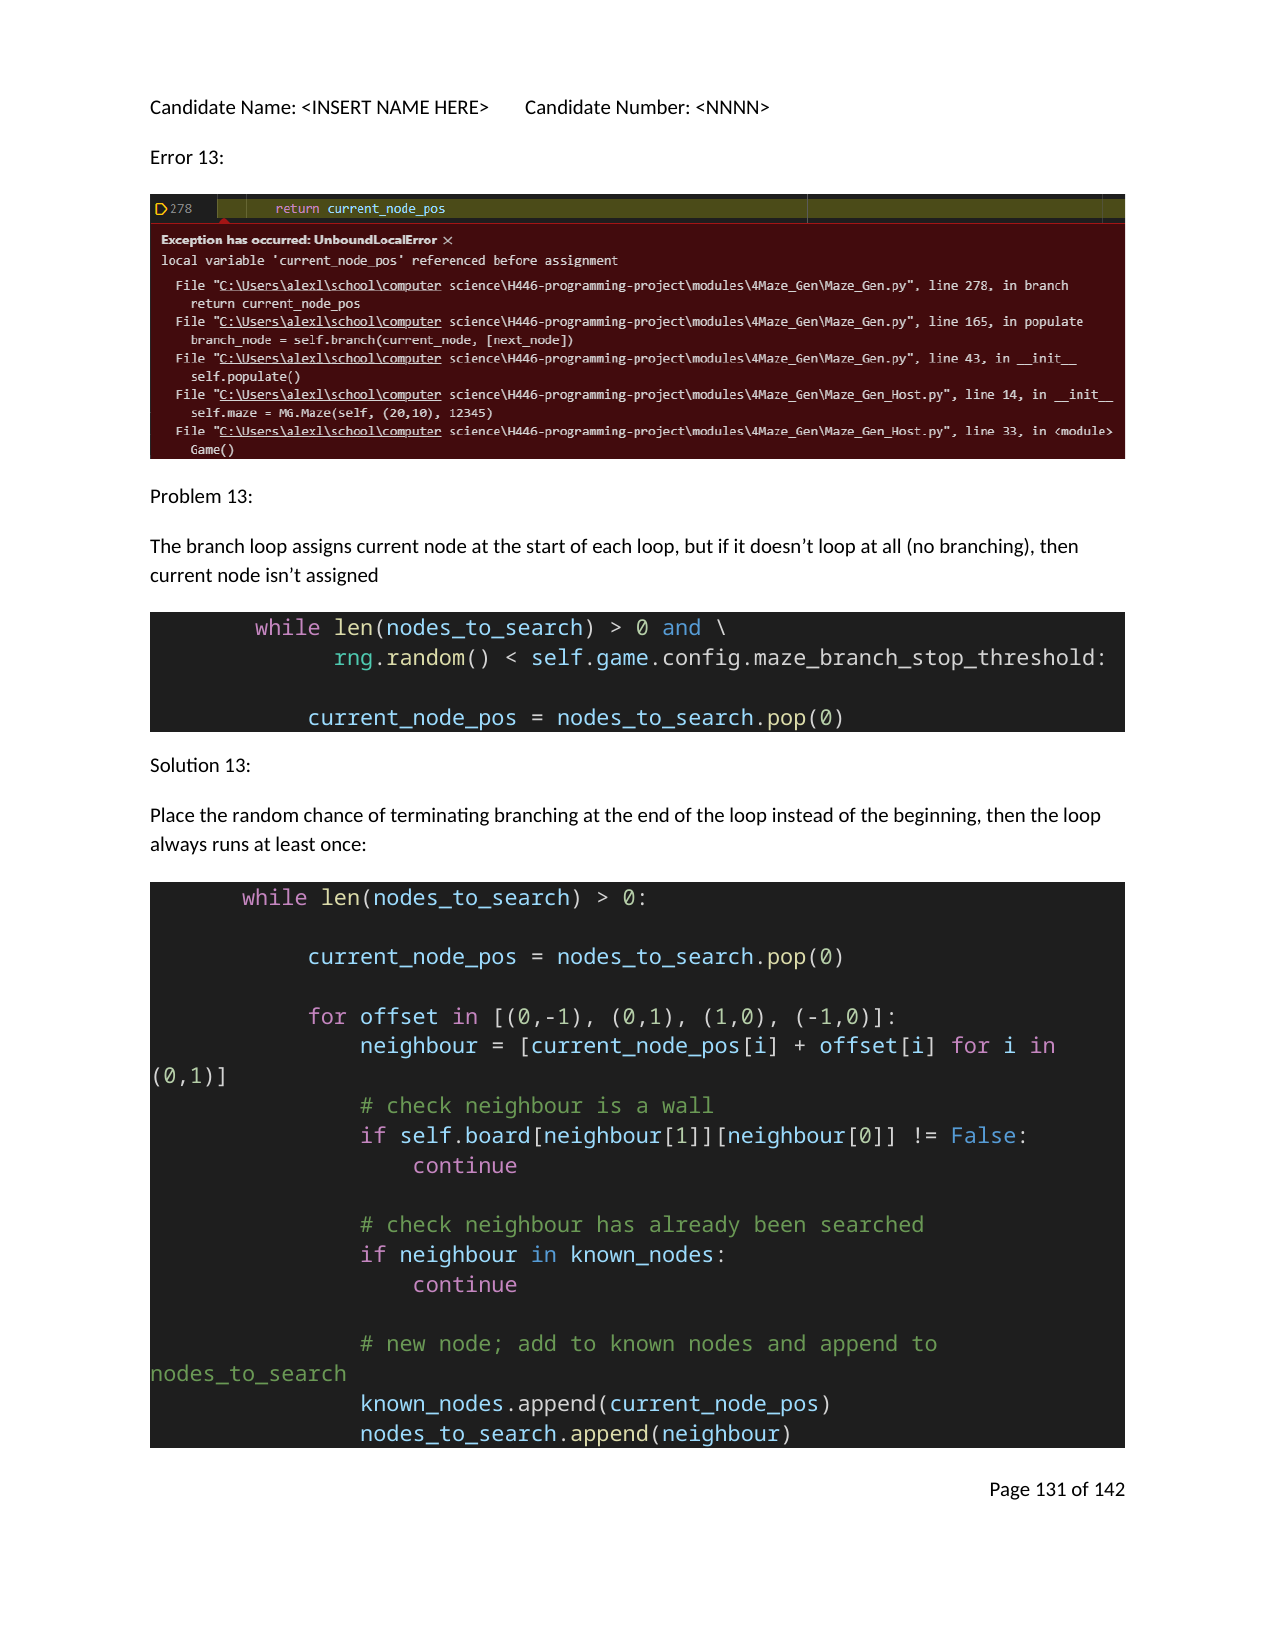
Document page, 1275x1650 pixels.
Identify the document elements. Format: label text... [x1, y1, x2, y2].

text continue [150, 1150, 1125, 1179]
text Place the random chance of terminating branching at the end of the loop instead of the beginning, then the loop always runs at least once: [150, 802, 1125, 857]
picture [150, 194, 1125, 459]
text neighbour = [current_node_pos[i] + offset[i] for i in (0,1)] [150, 1031, 1125, 1090]
text while len(nodes_to_search) > 0: [150, 882, 1125, 911]
text if neighbour in known_nodes: [150, 1239, 1125, 1269]
text # new node; add to known nodes and append to nodes_to_search [150, 1328, 1125, 1388]
text current_node_pos = nodes_to_search.pop(0) [150, 702, 1125, 732]
text rng.random() < self.game.config.maze_branch_stop_threshold: [150, 642, 1125, 672]
text for offset in [(0,-1), (0,1), (1,0), (-1,0)]: [150, 1001, 1125, 1031]
text Error 13: [150, 144, 1125, 170]
text continue [150, 1269, 1125, 1299]
text # check neighbour is a wall [150, 1090, 1125, 1120]
text nodes_to_search.append(neighbour) [150, 1418, 1125, 1448]
text Solution 13: [150, 752, 1125, 778]
text known_nodes.append(current_node_pos) [150, 1388, 1125, 1418]
text if self.board[neighbour[1]][neighbour[0]] != False: [150, 1120, 1125, 1150]
text current_node_pos = nodes_to_search.pop(0) [150, 941, 1125, 971]
text The branch loop assigns current node at the start of each loop, but if it doesn’t loop at all (no branching), then current node isn’t assigned [150, 533, 1125, 588]
text # check neighbour has already been searched [150, 1209, 1125, 1239]
text Problem 13: [150, 483, 1125, 509]
text while len(nodes_to_search) > 0 and \ [150, 612, 1125, 642]
